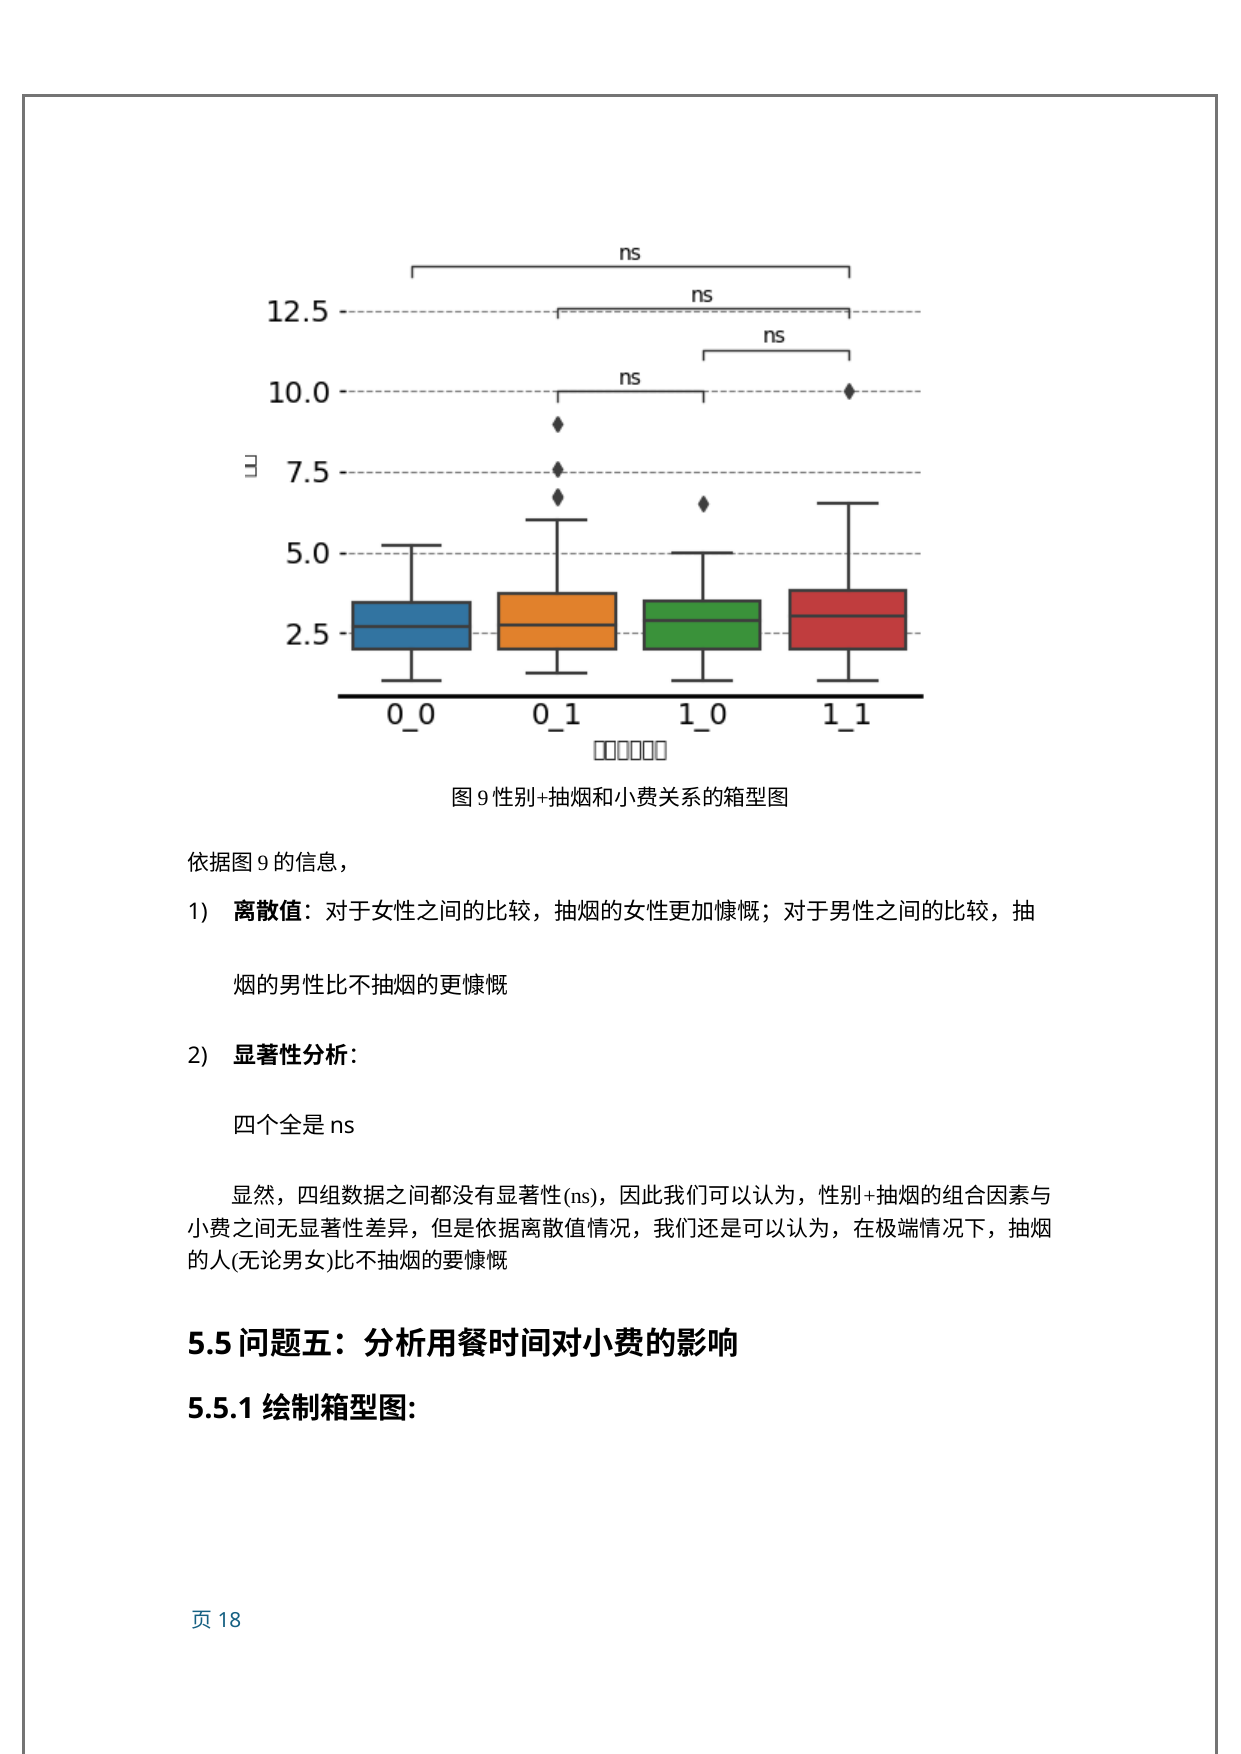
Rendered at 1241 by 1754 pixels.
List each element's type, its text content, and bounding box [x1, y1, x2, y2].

text 依据图9的信息， [187, 844, 1053, 877]
text 5.5问题五：分析用餐时间对小费的影响 [187, 1308, 1053, 1373]
list 显著性分析： [187, 1021, 1053, 1086]
text 显然，四组数据之间都没有显著性(ns)，因此我们可以认为，性别+抽烟的组合因素与小费之间无显著性差异，但是依据离散值情况，我们还是可以认为，在极端情况下，抽烟的人(无论男女)比不抽烟的要慷慨 [187, 1178, 1053, 1276]
list 离散值：对于女性之间的比较，抽烟的女性更加慷慨；对于男性之间的比较，抽烟的男性比不抽烟的更慷慨 [187, 877, 1053, 1016]
text 图9性别+抽烟和小费关系的箱型图 [187, 779, 1053, 812]
picture [245, 161, 995, 762]
text 5.5.1 绘制箱型图: [187, 1373, 1053, 1438]
list 四个全是ns [233, 1091, 1053, 1156]
